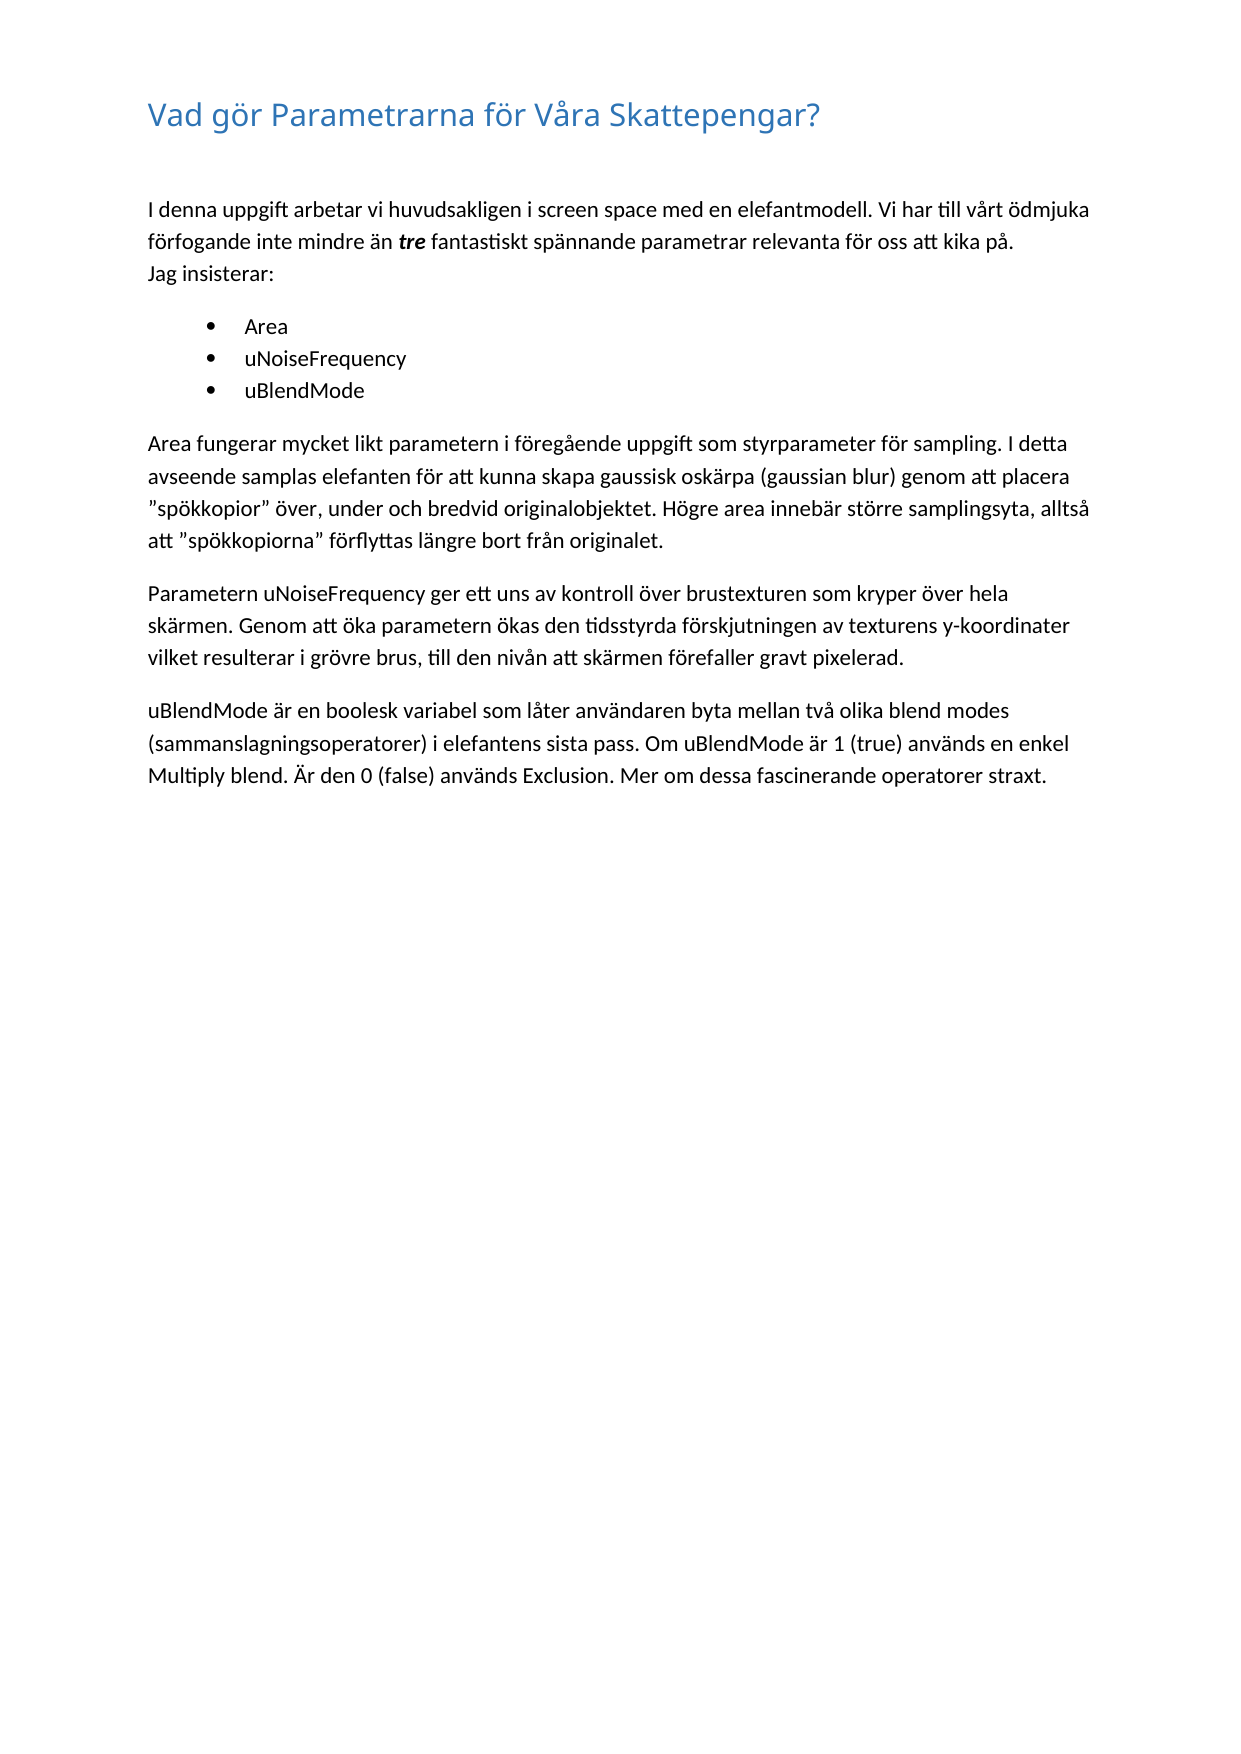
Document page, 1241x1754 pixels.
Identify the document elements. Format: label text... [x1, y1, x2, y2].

list uNoiseFrequency [207, 344, 1092, 372]
text Area fungerar mycket likt parametern i föregående uppgift som styrparameter för sampling. I detta avseende samplas elefanten för att kunna skapa gaussisk oskärpa (gaussian blur) genom att placera ”spökkopior” över, under och bredvid originalobjektet. Högre area innebär större samplingsyta, alltså att ”spökkopiorna” förflyttas längre bort från originalet. [148, 429, 1092, 554]
list uBlendMode [207, 377, 1092, 404]
text uBlendMode är en boolesk variabel som låter användaren byta mellan två olika blend modes (sammanslagningsoperatorer) i elefantens sista pass. Om uBlendMode är 1 (true) används en enkel Multiply blend. Är den 0 (false) används Exclusion. Mer om dessa fascinerande operatorer straxt. [148, 697, 1092, 789]
subtitle Vad gör Parametrarna för Våra Skattepengar? [148, 93, 1092, 135]
list Area [207, 312, 1092, 340]
text I denna uppgift arbetar vi huvudsakligen i screen space med en elefantmodell. Vi har till vårt ödmjuka förfogande inte mindre än tre fantastiskt spännande parametrar relevanta för oss att kika på. Jag insisterar: [148, 195, 1092, 287]
text Parametern uNoiseFrequency ger ett uns av kontroll över brustexturen som kryper över hela skärmen. Genom att öka parametern ökas den tidsstyrda förskjutningen av texturens y-koordinater vilket resulterar i grövre brus, till den nivån att skärmen förefaller gravt pixelerad. [148, 579, 1092, 672]
